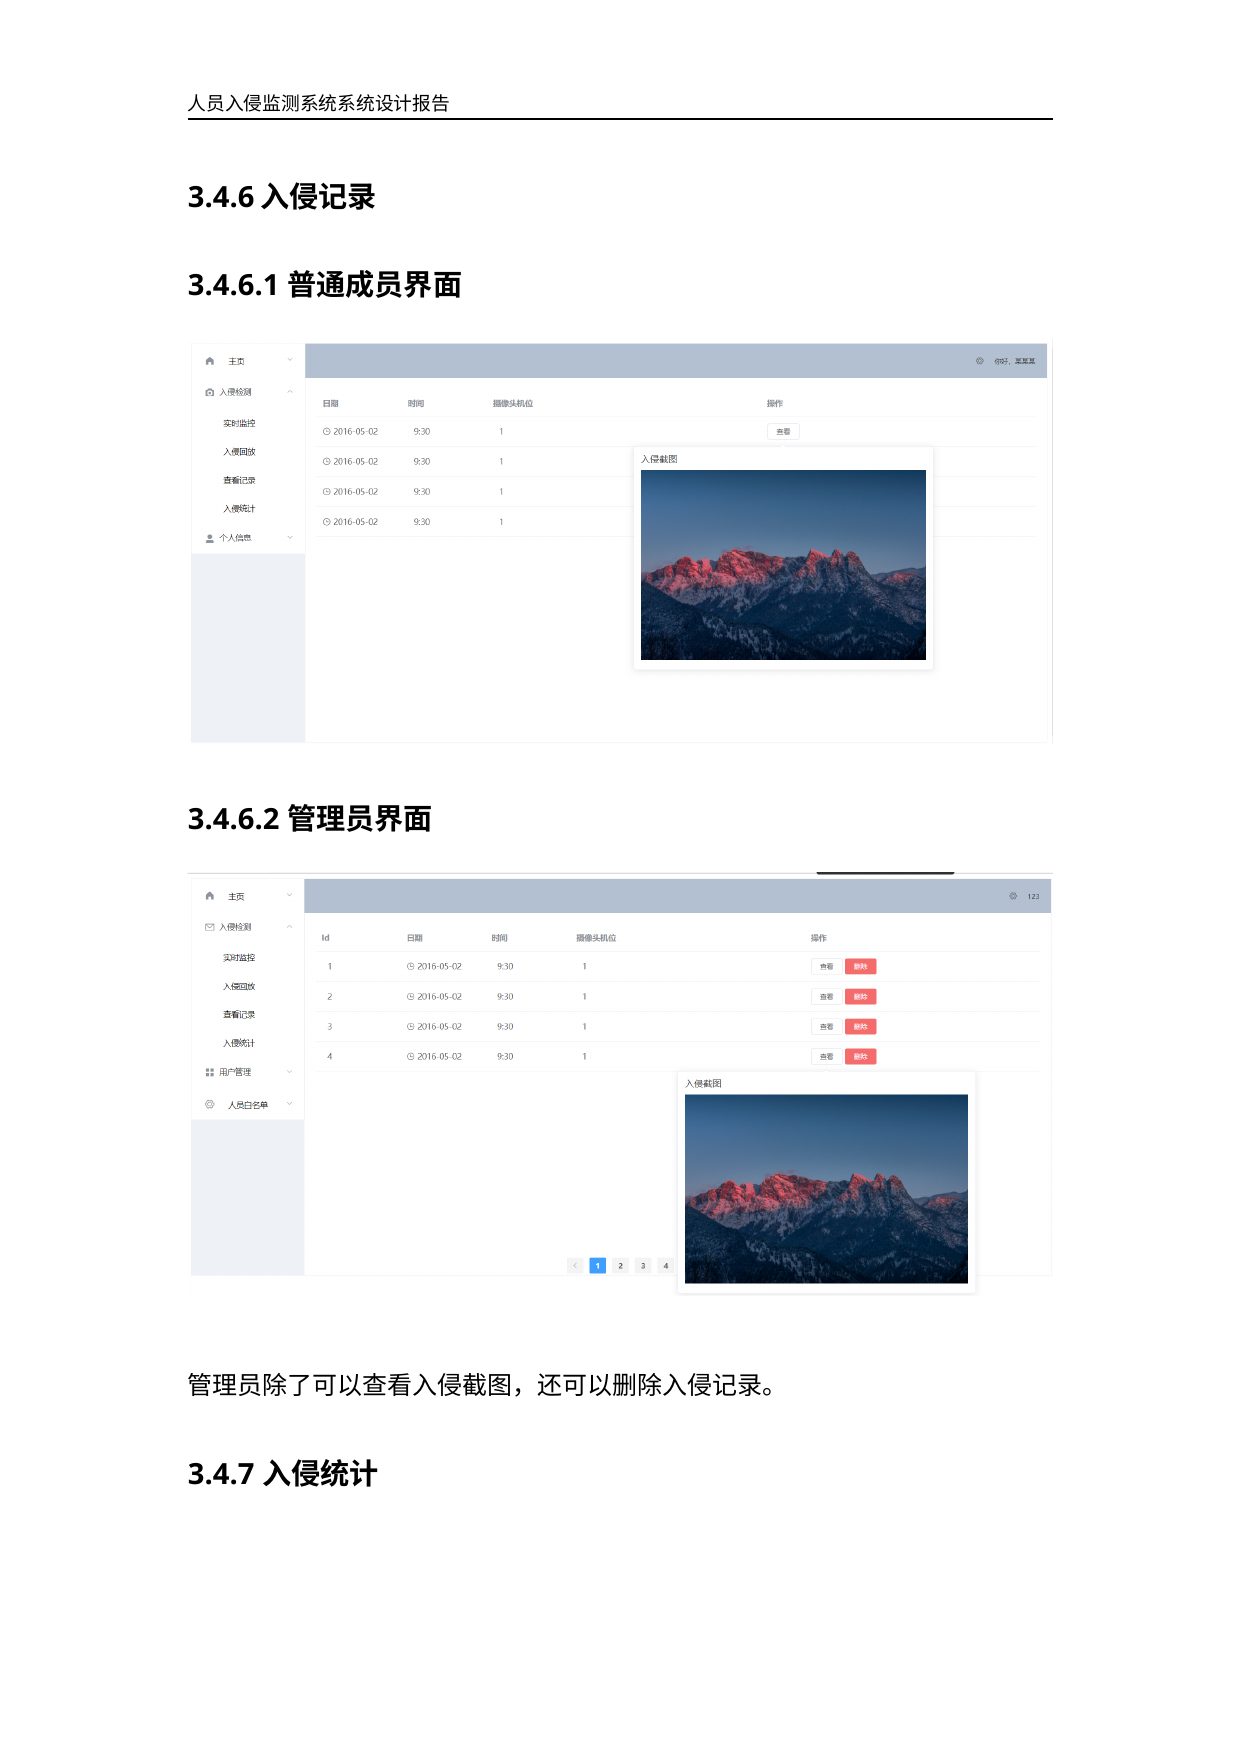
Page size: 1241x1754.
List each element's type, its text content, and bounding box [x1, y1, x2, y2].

picture [187, 872, 1053, 1296]
text 3.4.6入侵记录 [188, 162, 1053, 227]
text 管理员除了可以查看入侵截图，还可以删除入侵记录。 [188, 1351, 1053, 1416]
picture [187, 338, 1053, 744]
text 3.4.7 入侵统计 [188, 1439, 1053, 1504]
text 3.4.6.2 管理员界面 [188, 784, 1053, 849]
text 3.4.6.1 普通成员界面 [188, 250, 1053, 315]
